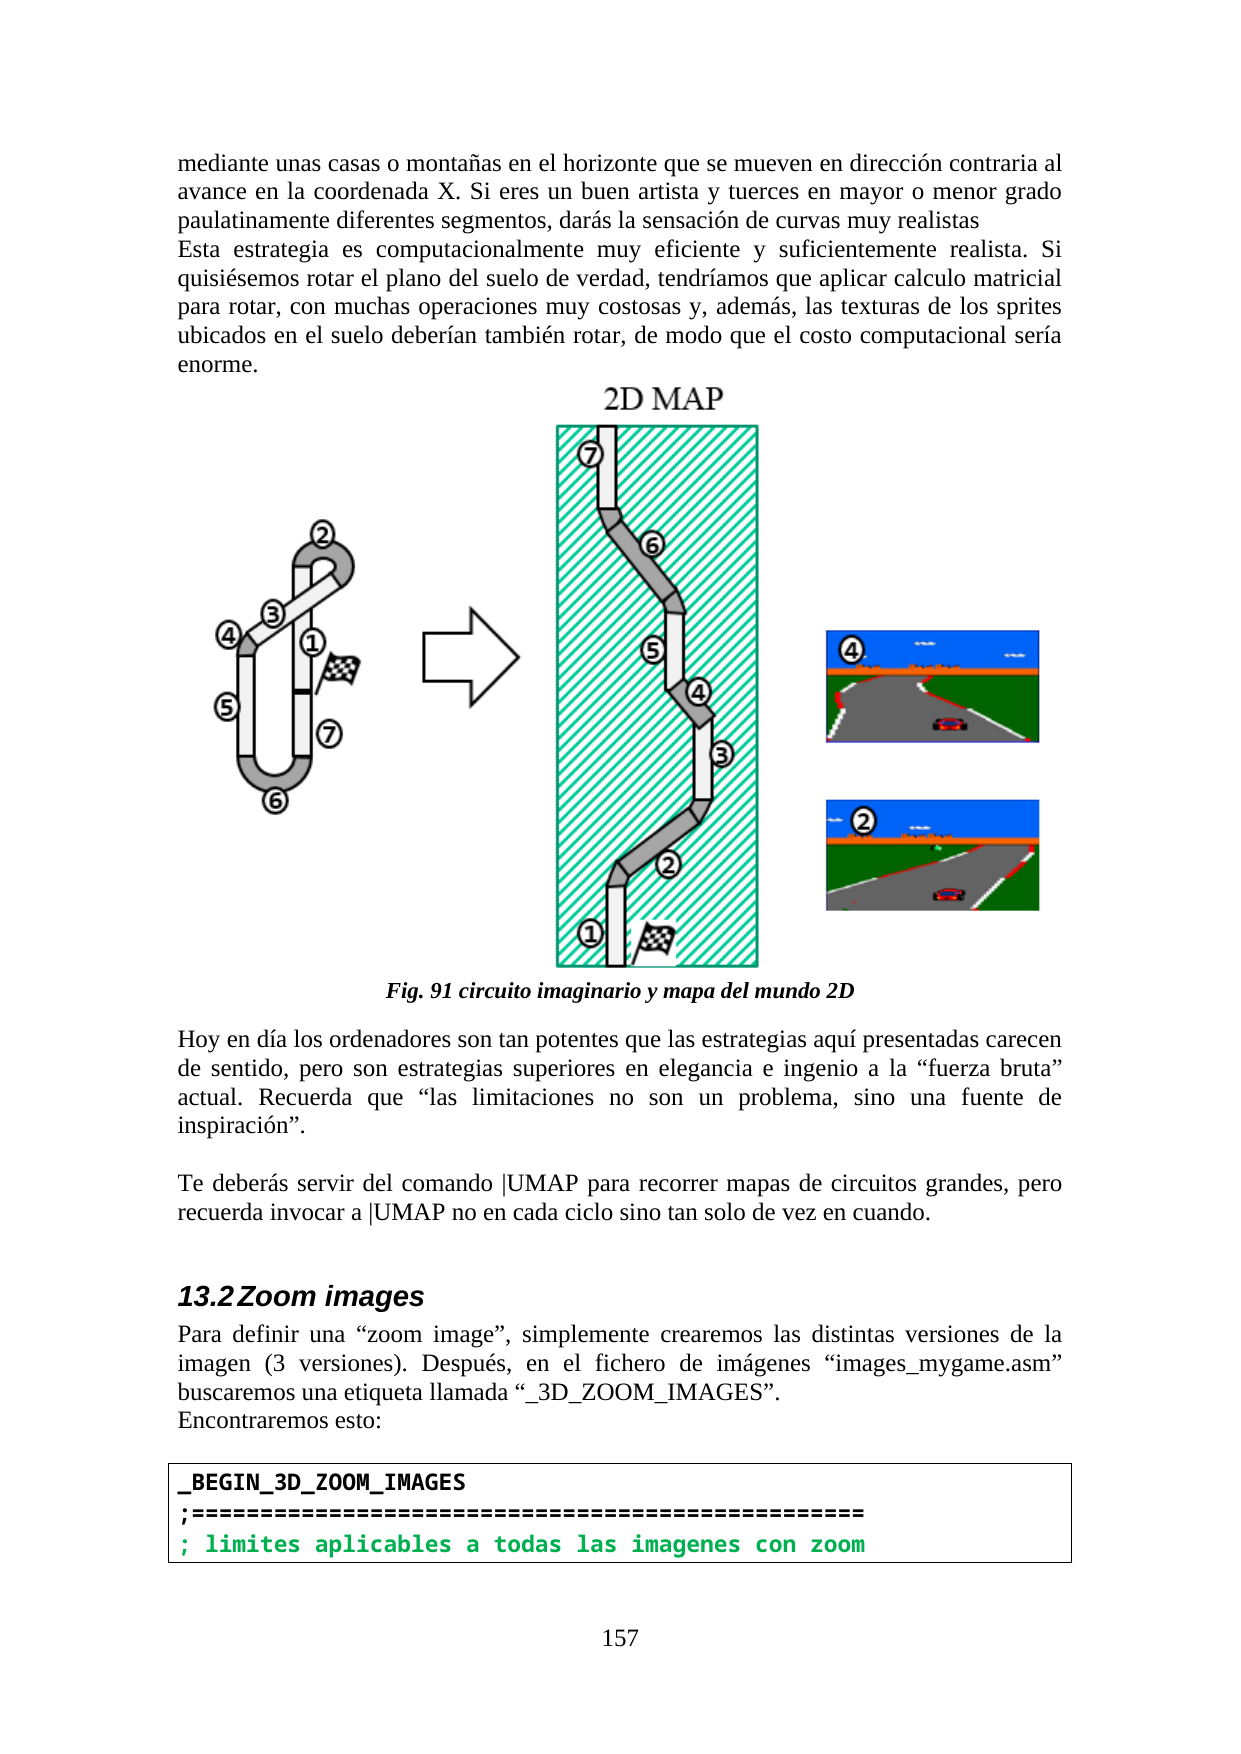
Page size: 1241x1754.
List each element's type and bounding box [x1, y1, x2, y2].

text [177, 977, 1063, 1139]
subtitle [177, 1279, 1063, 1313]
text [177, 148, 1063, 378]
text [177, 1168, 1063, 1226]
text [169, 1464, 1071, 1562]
picture [187, 377, 1053, 977]
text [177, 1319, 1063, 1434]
